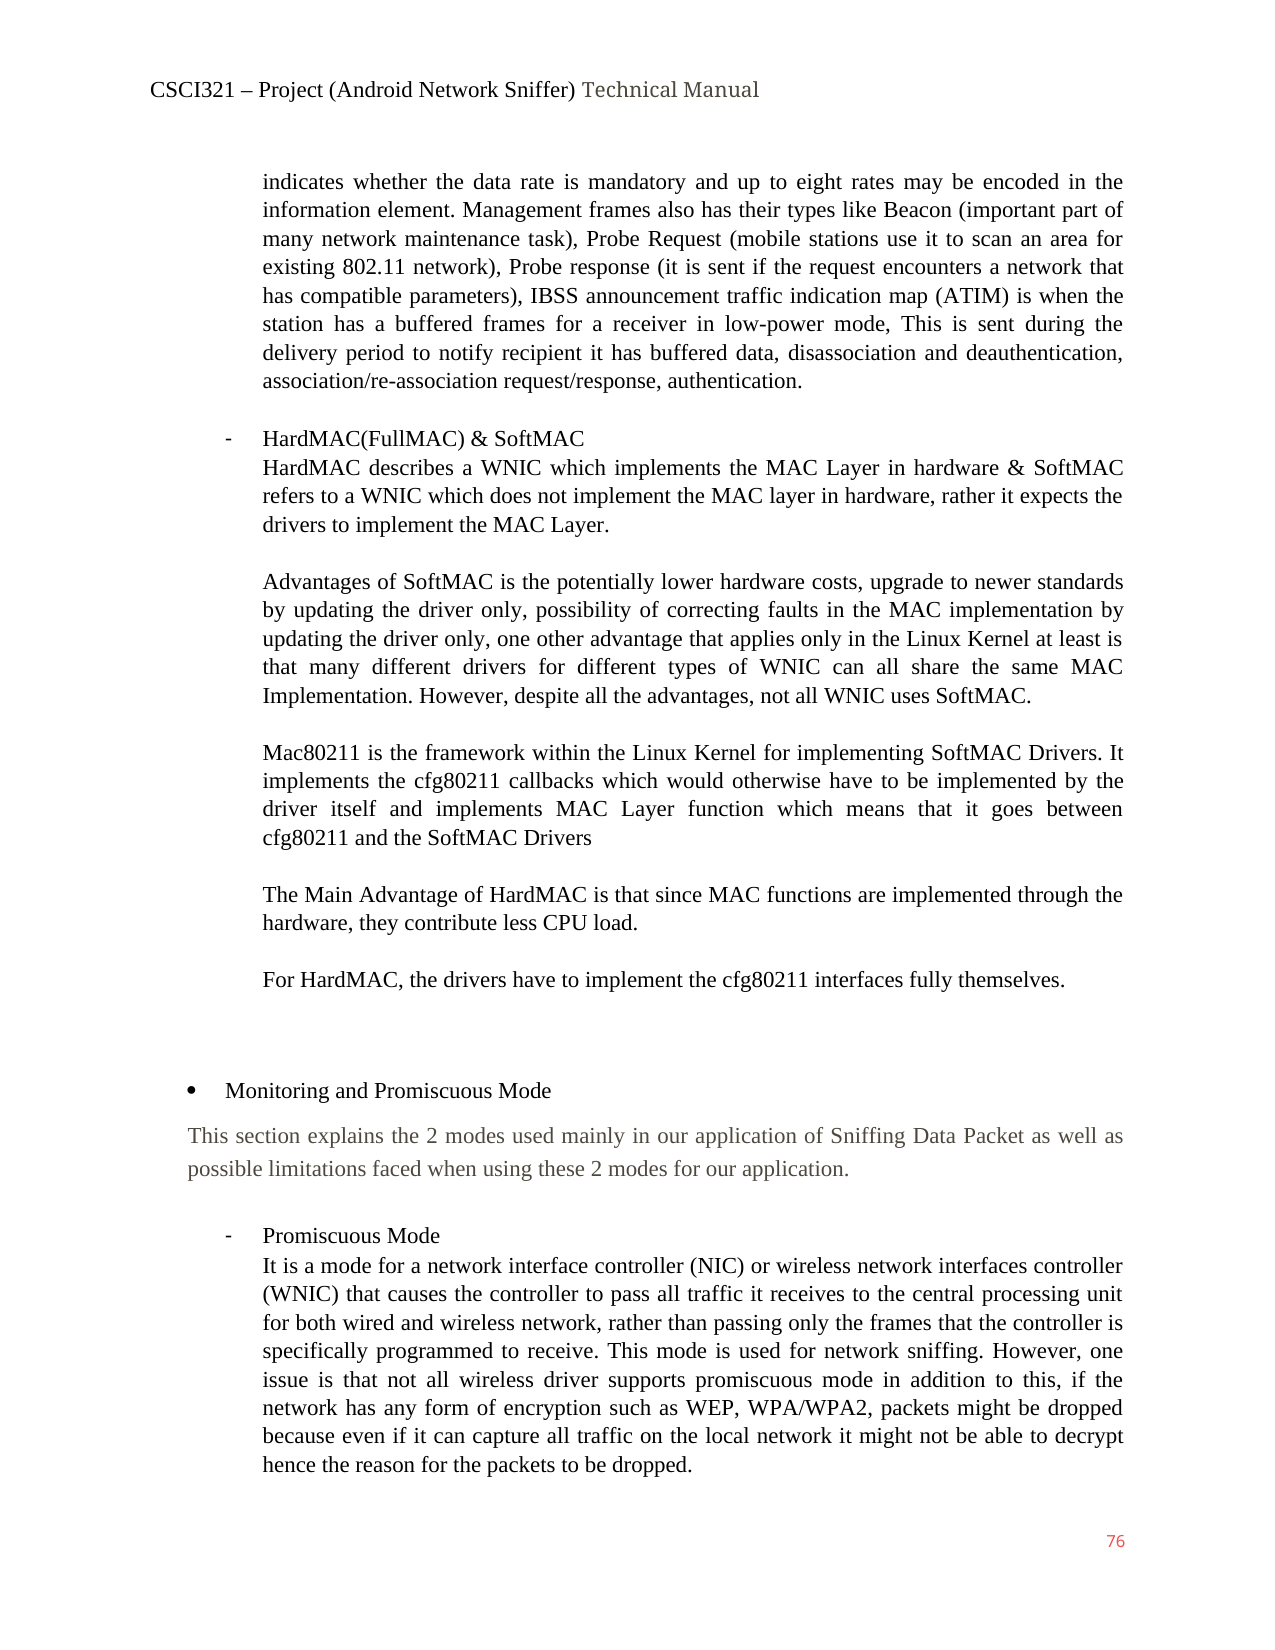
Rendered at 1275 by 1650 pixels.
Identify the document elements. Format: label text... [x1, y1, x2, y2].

list HardMAC describes a WNIC which implements the MAC Layer in hardware & SoftMAC refers to a WNIC which does not implement the MAC layer in hardware, rather it expects the drivers to implement the MAC Layer. [262, 454, 1125, 537]
list For HardMAC, the drivers have to implement the cfg80211 interfaces fully themselves. [262, 966, 1125, 992]
list Monitoring and Promiscuous Mode [187, 1077, 1125, 1104]
list Mac80211 is the framework within the Linux Kernel for implementing SoftMAC Drivers. It implements the cfg80211 callbacks which would otherwise have to be implemented by the driver itself and implements MAC Layer function which means that it goes between cfg80211 and the SoftMAC Drivers [262, 738, 1125, 850]
text This section explains the 2 modes used mainly in our application of Sniffing Data Packet as well as possible limitations faced when using these 2 modes for our application. [187, 1122, 1125, 1182]
list Promiscuous Mode [225, 1222, 1125, 1250]
list Advantages of SoftMAC is the potentially lower hardware costs, upgrade to newer standards by updating the driver only, possibility of correcting faults in the MAC implementation by updating the driver only, one other advantage that applies only in the Linux Kernel at least is that many different drivers for different types of WNIC can all share the same MAC Implementation. However, despite all the advantages, not all WNIC uses SoftMAC. [262, 568, 1125, 708]
list HardMAC(FullMAC) & SoftMAC [225, 424, 1125, 452]
list The Main Advantage of HardMAC is that since MAC functions are implemented through the hardware, they contribute less CPU load. [262, 881, 1125, 936]
list It is a mode for a network interface controller (NIC) or wireless network interfaces controller (WNIC) that causes the controller to pass all traffic it receives to the central processing unit for both wired and wireless network, rather than passing only the frames that the controller is specifically programmed to receive. This mode is used for network sniffing. However, one issue is that not all wireless driver supports promiscuous mode in addition to this, if the network has any form of encryption such as WEP, WPA/WPA2, packets might be dropped because even if it can capture all traffic on the local network it might not be able to decrypt hence the reason for the packets to be dropped. [262, 1252, 1125, 1477]
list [262, 168, 1125, 393]
